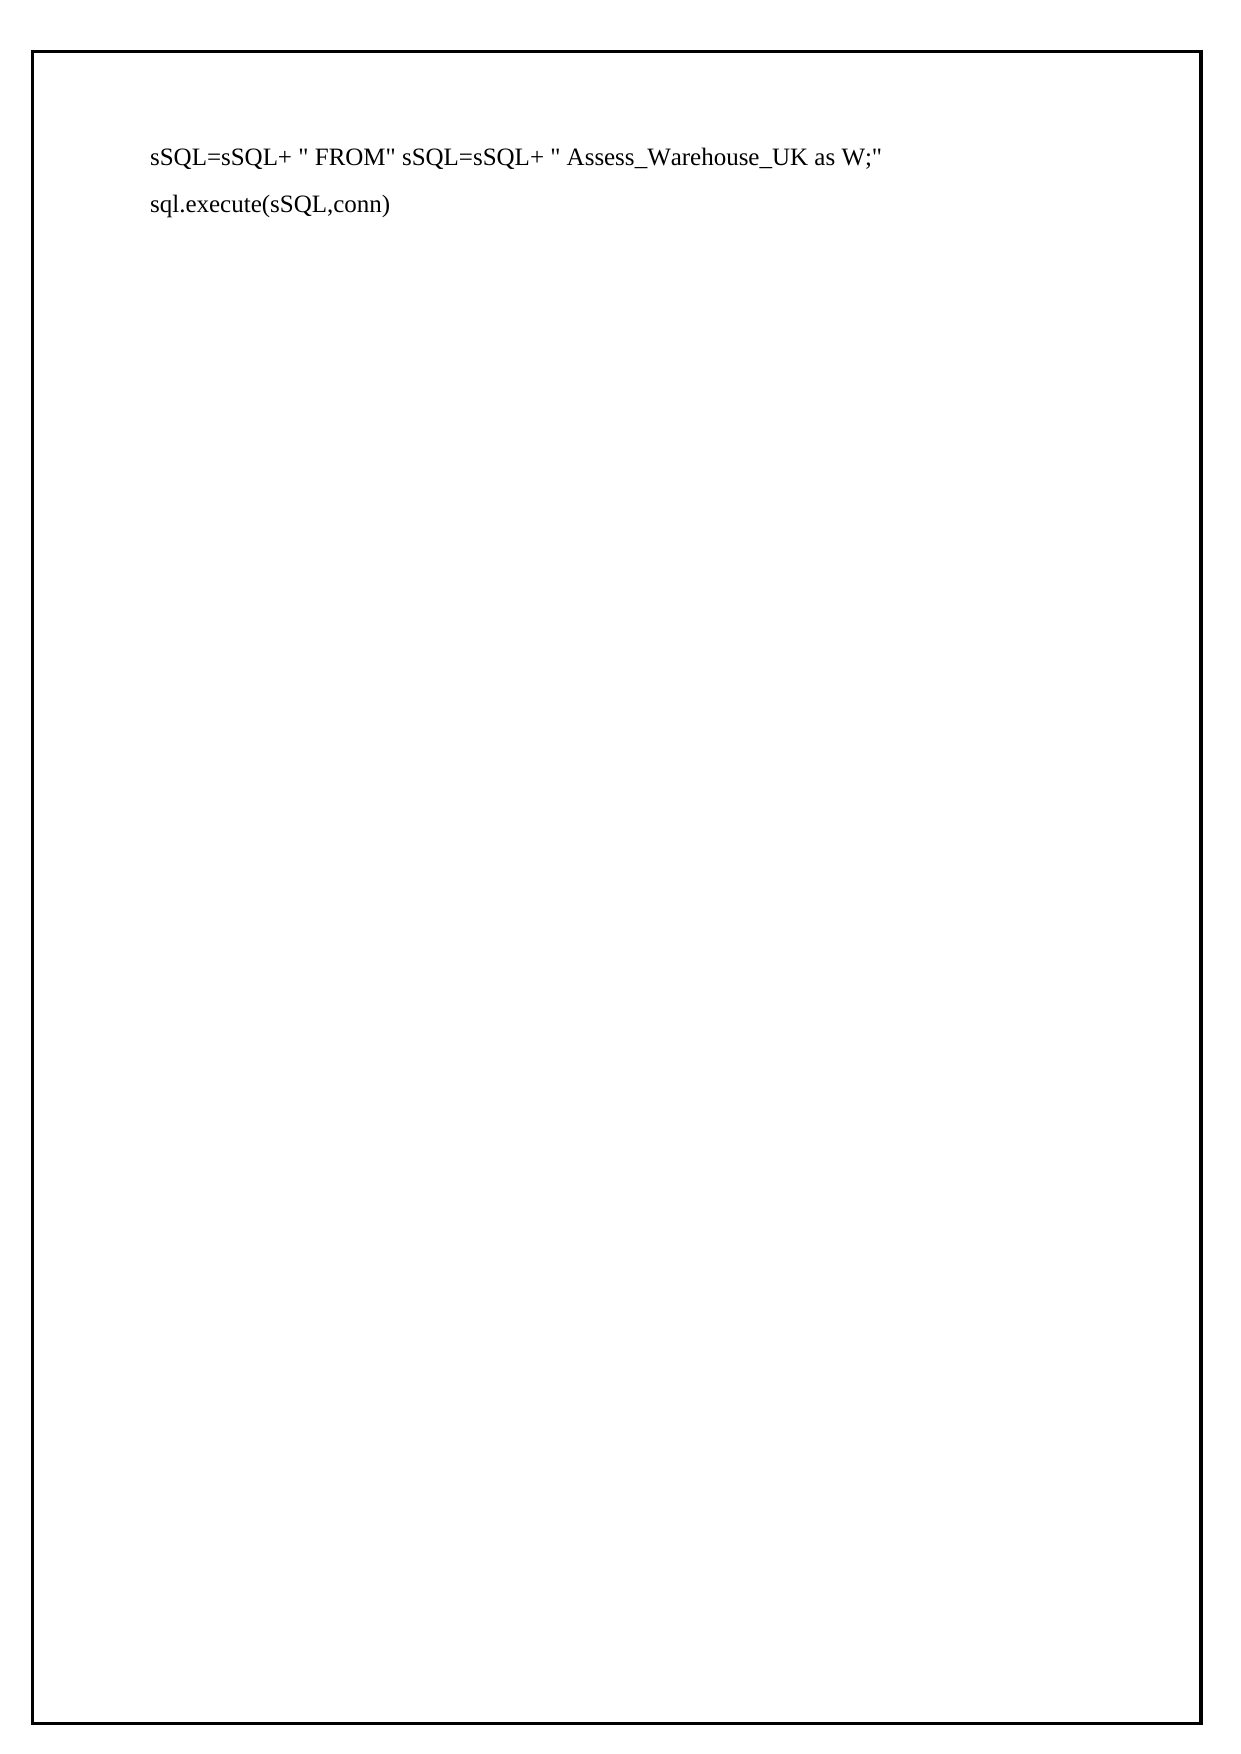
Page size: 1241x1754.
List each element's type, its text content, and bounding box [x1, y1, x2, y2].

text sSQL=sSQL+ " FROM" sSQL=sSQL+ " Assess_Warehouse_UK as W;" sql.execute(sSQL,conn) [150, 142, 884, 218]
